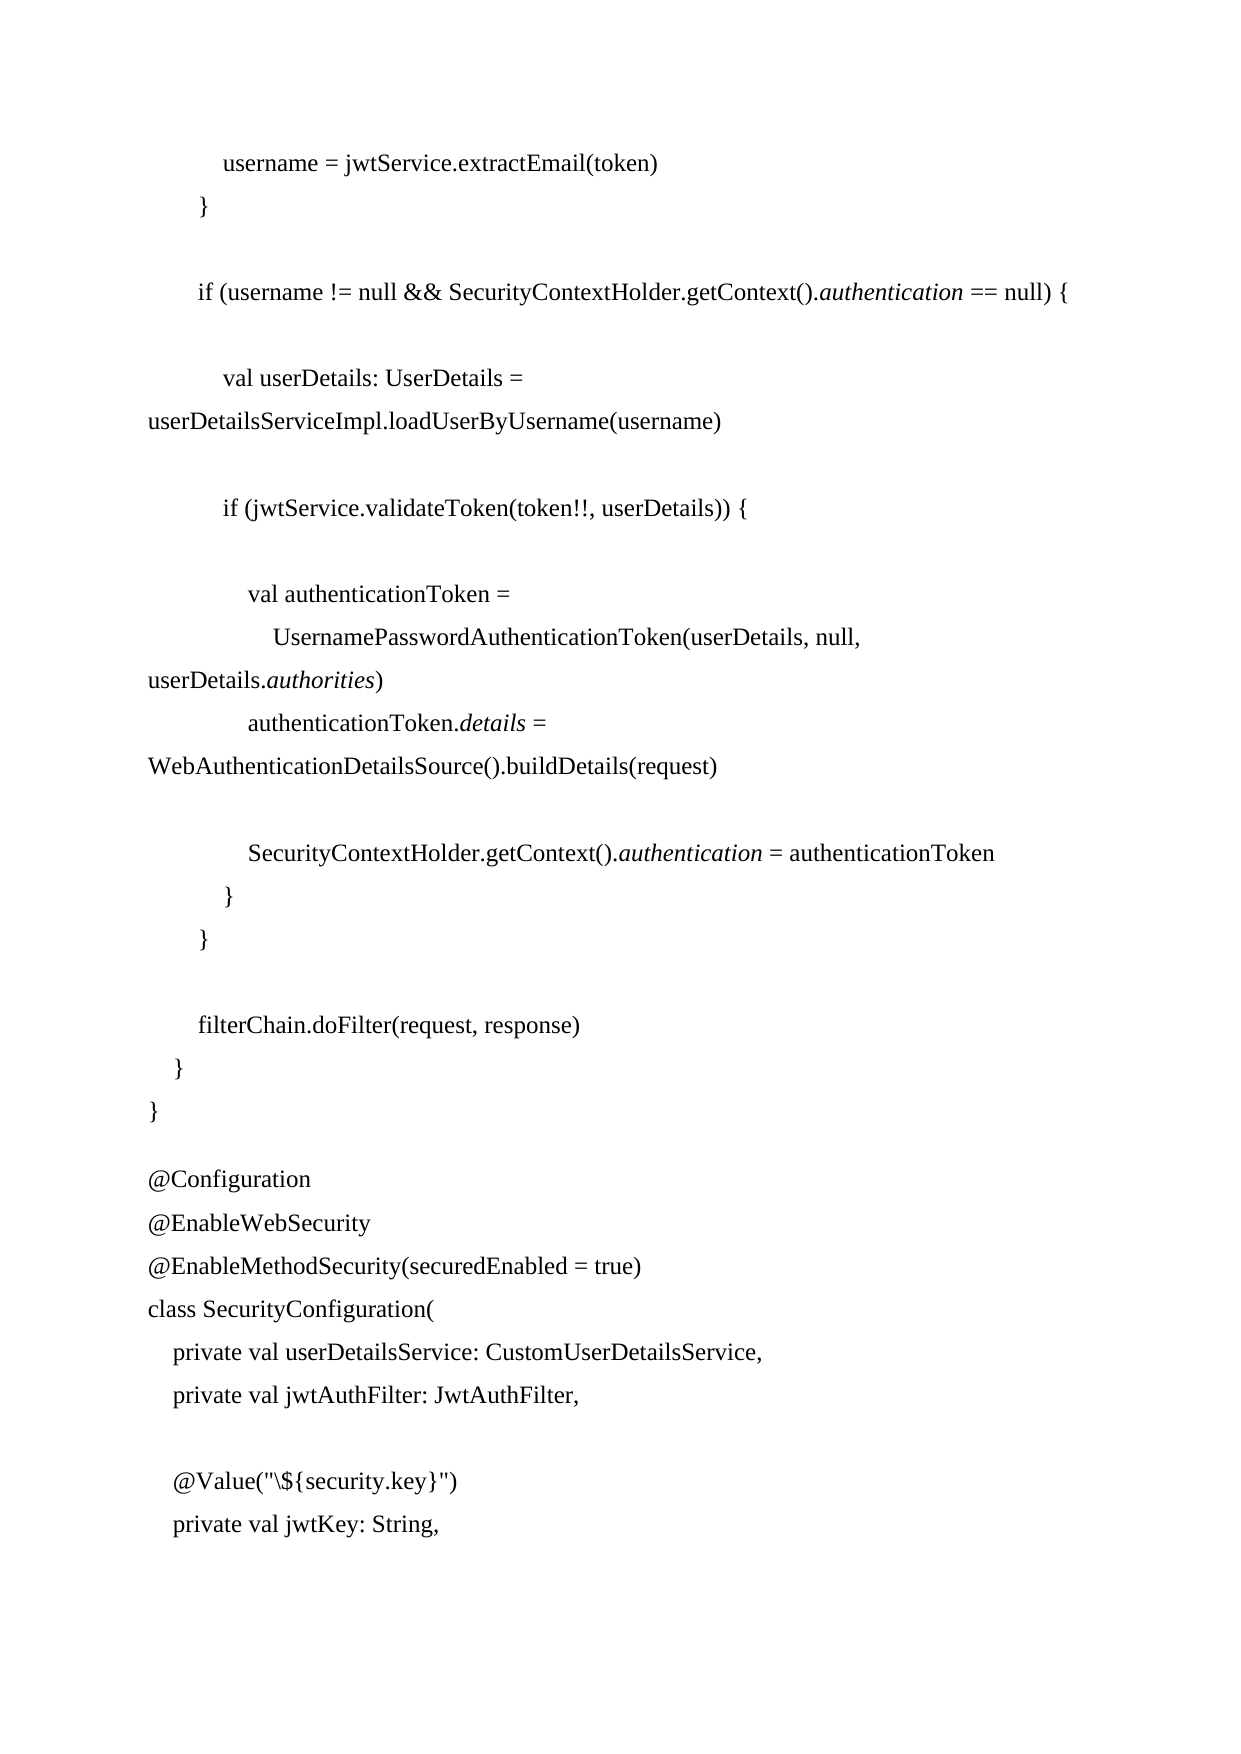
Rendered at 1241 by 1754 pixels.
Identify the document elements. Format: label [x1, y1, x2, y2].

text [148, 1164, 1093, 1581]
text [148, 148, 1093, 1125]
